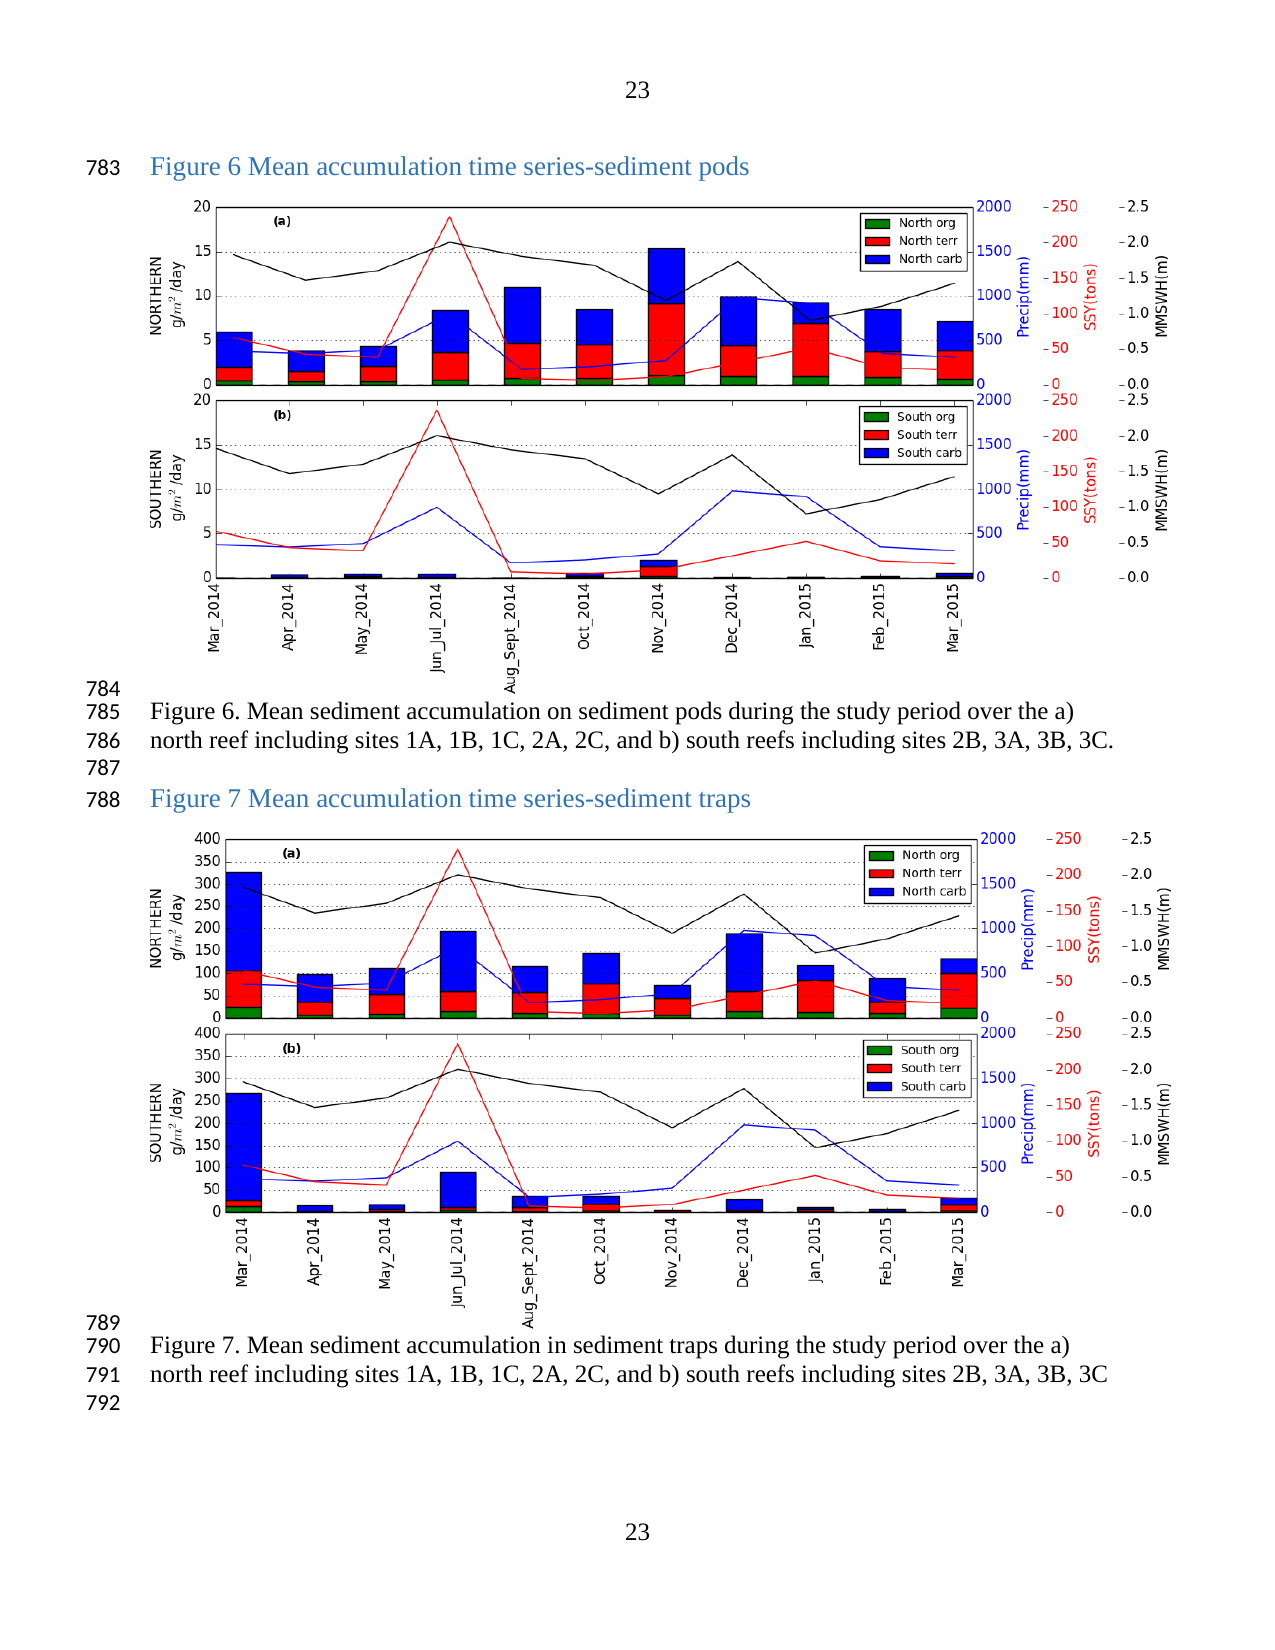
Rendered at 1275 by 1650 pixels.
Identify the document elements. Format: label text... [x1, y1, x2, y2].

picture [150, 181, 1180, 696]
picture [150, 813, 1185, 1331]
text Figure 7. Mean sediment accumulation in sediment traps during the study period over the a) north reef including sites 1A, 1B, 1C, 2A, 2C, and b) south reefs including sites 2B, 3A, 3B, 3C [150, 1331, 1125, 1388]
subtitle Figure 7 Mean accumulation time series-sediment traps [150, 782, 1125, 813]
text Figure 6. Mean sediment accumulation on sediment pods during the study period over the a) north reef including sites 1A, 1B, 1C, 2A, 2C, and b) south reefs including sites 2B, 3A, 3B, 3C. [150, 696, 1125, 753]
subtitle Figure 6 Mean accumulation time series-sediment pods [150, 150, 1125, 181]
